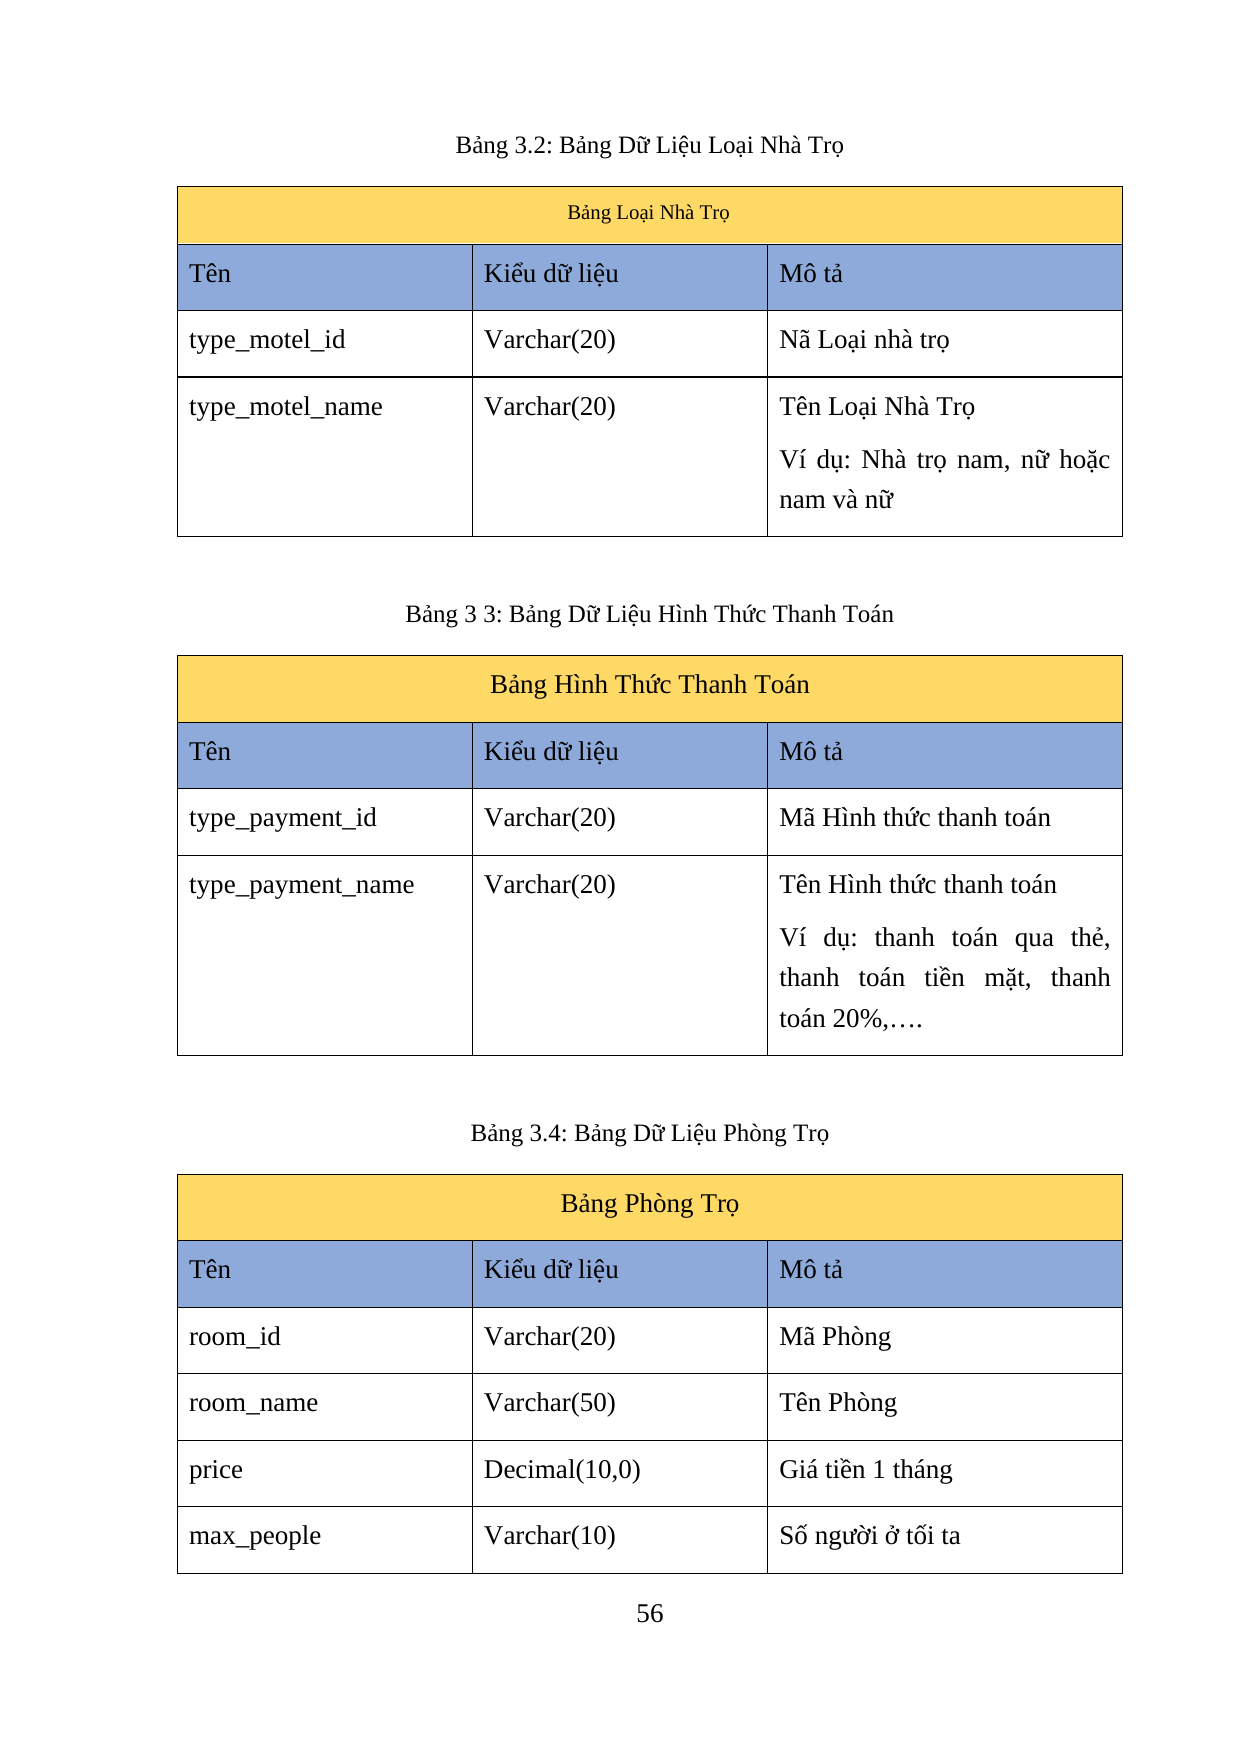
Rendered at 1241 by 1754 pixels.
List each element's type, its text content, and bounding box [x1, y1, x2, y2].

table_cell type_payment_id [178, 789, 472, 854]
table_cell Varchar(50) [473, 1374, 767, 1439]
text Bảng 3 3: Bảng Dữ Liệu Hình Thức Thanh Toán [177, 599, 1122, 628]
table_header Bảng Phòng Trọ [178, 1175, 1122, 1240]
table_header Bảng Hình Thức Thanh Toán [178, 656, 1122, 722]
table_cell Giá tiền 1 tháng [768, 1441, 1122, 1506]
table_cell Kiểu dữ liệu [473, 723, 767, 788]
table_cell Varchar(20) [473, 311, 767, 376]
table_cell room_name [178, 1374, 472, 1439]
table_cell Mã Phòng [768, 1308, 1122, 1373]
text Bảng 3.2: Bảng Dữ Liệu Loại Nhà Trọ [177, 131, 1122, 159]
table_cell Decimal(10,0) [473, 1441, 767, 1506]
table_cell Kiểu dữ liệu [473, 245, 767, 310]
table_cell max_people [178, 1507, 472, 1572]
table_cell Tên [178, 245, 472, 310]
table_cell Varchar(10) [473, 1507, 767, 1572]
table_cell type_motel_id [178, 311, 472, 376]
table_cell Mã Hình thức thanh toán [768, 789, 1122, 854]
table_cell Varchar(20) [473, 789, 767, 854]
table_cell Tên Phòng [768, 1374, 1122, 1439]
table_cell Mô tả [768, 245, 1122, 310]
table_cell type_payment_name [178, 856, 472, 1055]
table_cell Kiểu dữ liệu [473, 1241, 767, 1307]
table_cell Mô tả [768, 723, 1122, 788]
table_cell type_motel_name [178, 378, 472, 536]
table_cell Tên Hình thức thanh toán Ví dụ: thanh toán qua thẻ, thanh toán tiền mặt, thanh toán 20%,…. [768, 856, 1122, 1055]
table_header Bảng Loại Nhà Trọ [178, 187, 1122, 243]
table_cell Số người ở tối ta [768, 1507, 1122, 1572]
table_cell room_id [178, 1308, 472, 1373]
table_cell Varchar(20) [473, 856, 767, 1055]
table_cell Varchar(20) [473, 1308, 767, 1373]
table_cell Tên Loại Nhà Trọ Ví dụ: Nhà trọ nam, nữ hoặc nam và nữ [768, 378, 1122, 536]
table_cell Mô tả [768, 1241, 1122, 1307]
table_cell Varchar(20) [473, 378, 767, 536]
table_cell Nã Loại nhà trọ [768, 311, 1122, 376]
text Bảng 3.4: Bảng Dữ Liệu Phòng Trọ [177, 1118, 1122, 1147]
table_cell Tên [178, 1241, 472, 1307]
table_cell Tên [178, 723, 472, 788]
table_cell price [178, 1441, 472, 1506]
